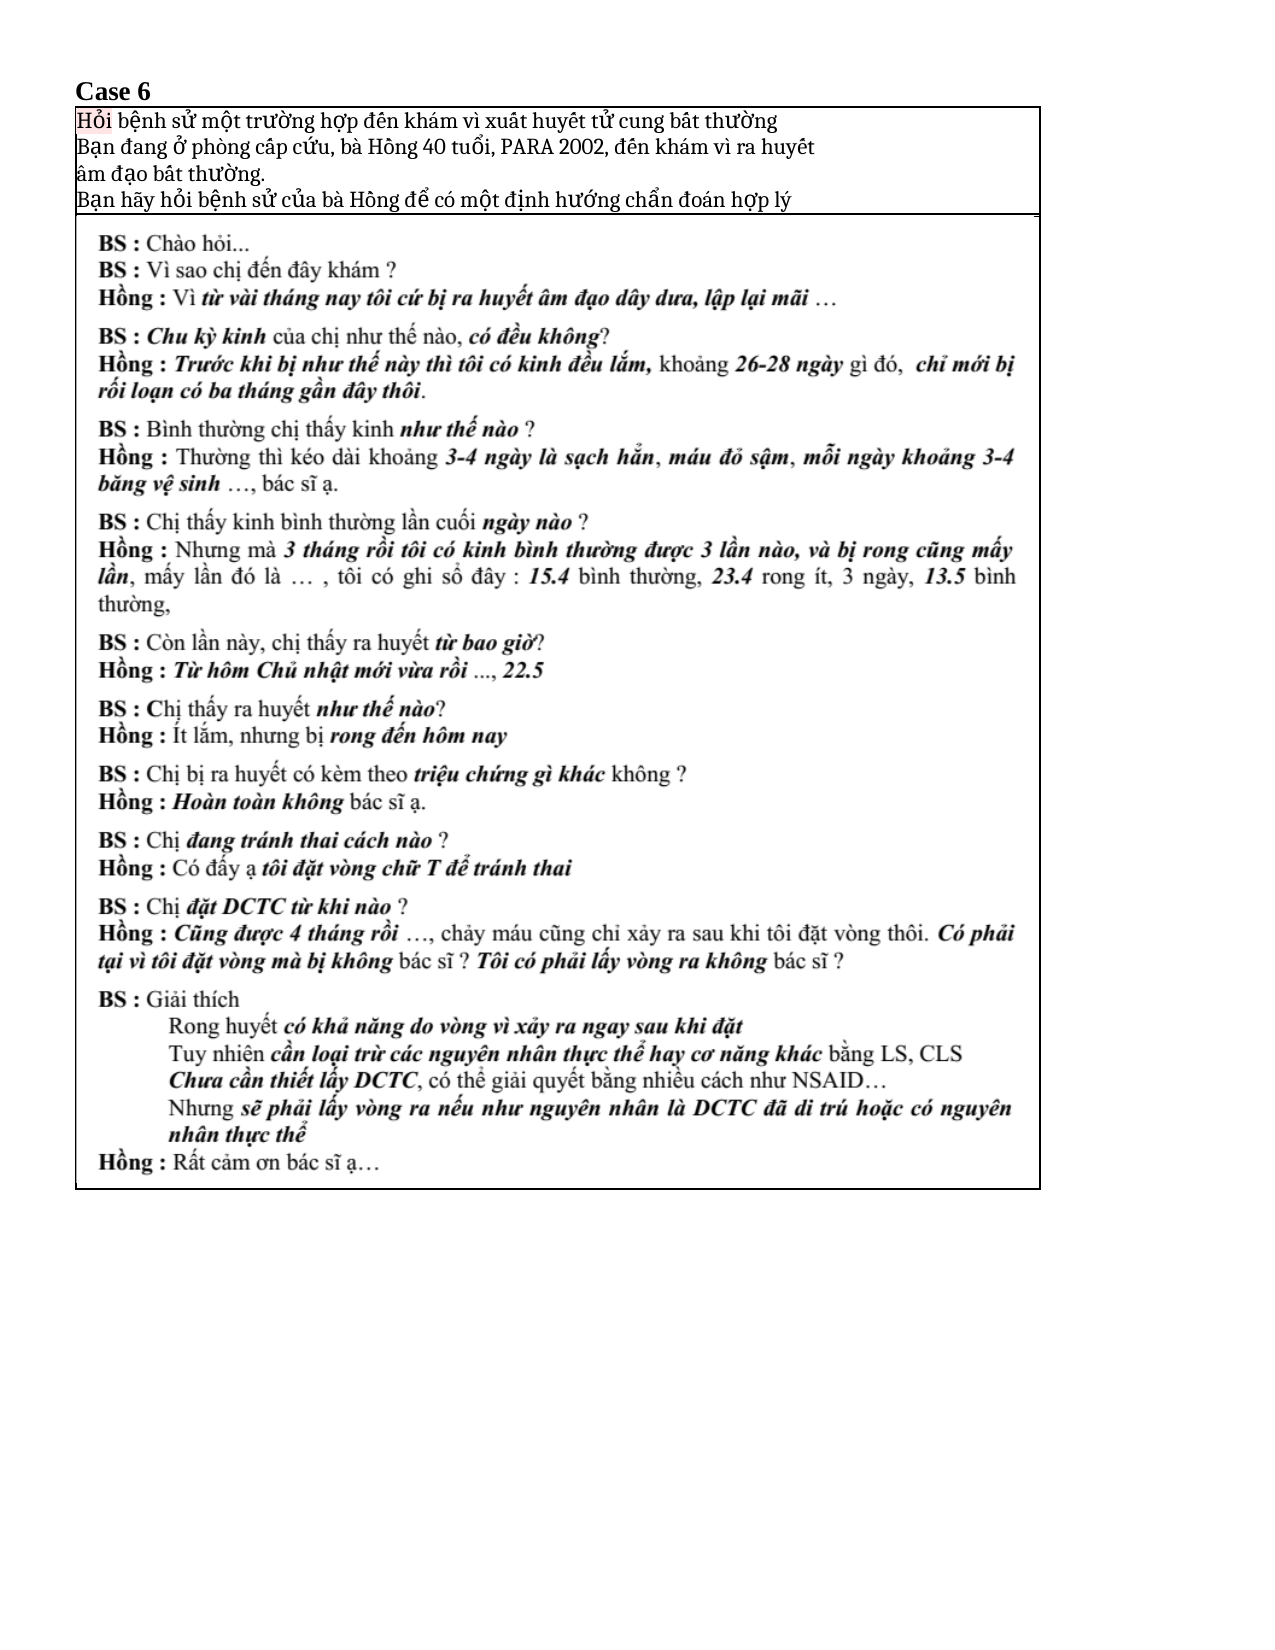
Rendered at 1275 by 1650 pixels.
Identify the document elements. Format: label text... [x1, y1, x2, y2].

picture [76, 216, 1034, 1183]
table_header Hỏi bệnh sử một trường hợp đến khám vì xuất huyết tử cung bất thường Bạn đang ở phòng cấp cứu, bà Hồng 40 tuổi, PARA 2002, đến khám vì ra huyết âm đạo bất thường. Bạn hãy hỏi bệnh sử của bà Hồng để có một định hướng chẩn đoán hợp lý [77, 108, 1039, 213]
table_cell [77, 217, 1039, 1188]
text Case 6 [75, 75, 1200, 106]
